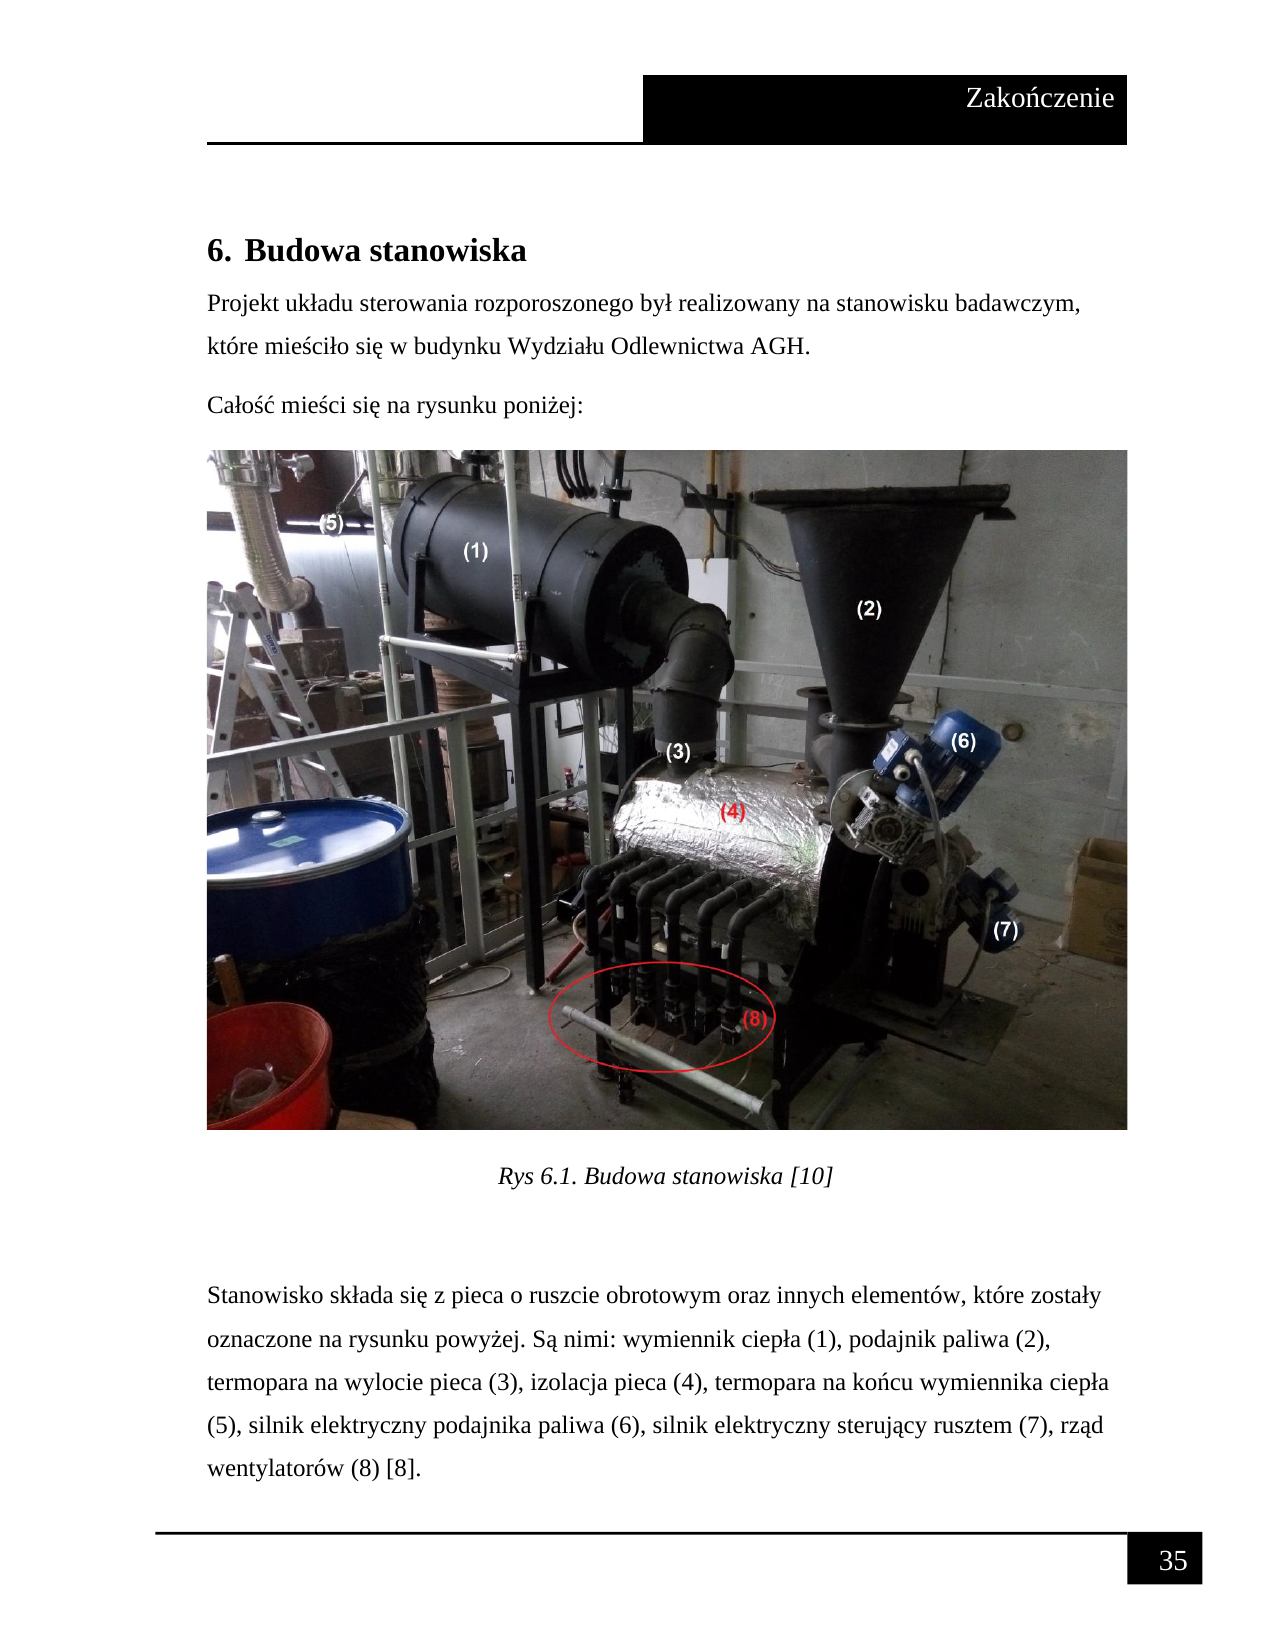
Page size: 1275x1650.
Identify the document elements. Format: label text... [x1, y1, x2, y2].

text Projekt układu sterowania rozporoszonego był realizowany na stanowisku badawczym, które mieściło się w budynku Wydziału Odlewnictwa AGH. [207, 288, 1127, 359]
text Całość mieści się na rysunku poniżej: [207, 391, 1127, 419]
text Rys 6.1. Budowa stanowiska [10] [207, 1161, 1127, 1190]
subtitle Budowa stanowiska [207, 230, 1127, 268]
text Stanowisko składa się z pieca o ruszcie obrotowym oraz innych elementów, które zostały oznaczone na rysunku powyżej. Są nimi: wymiennik ciepła (1), podajnik paliwa (2), termopara na wylocie pieca (3), izolacja pieca (4), termopara na końcu wymiennika ciepła (5), silnik elektryczny podajnika paliwa (6), silnik elektryczny sterujący rusztem (7), rząd wentylatorów (8) [8]. [207, 1281, 1127, 1482]
